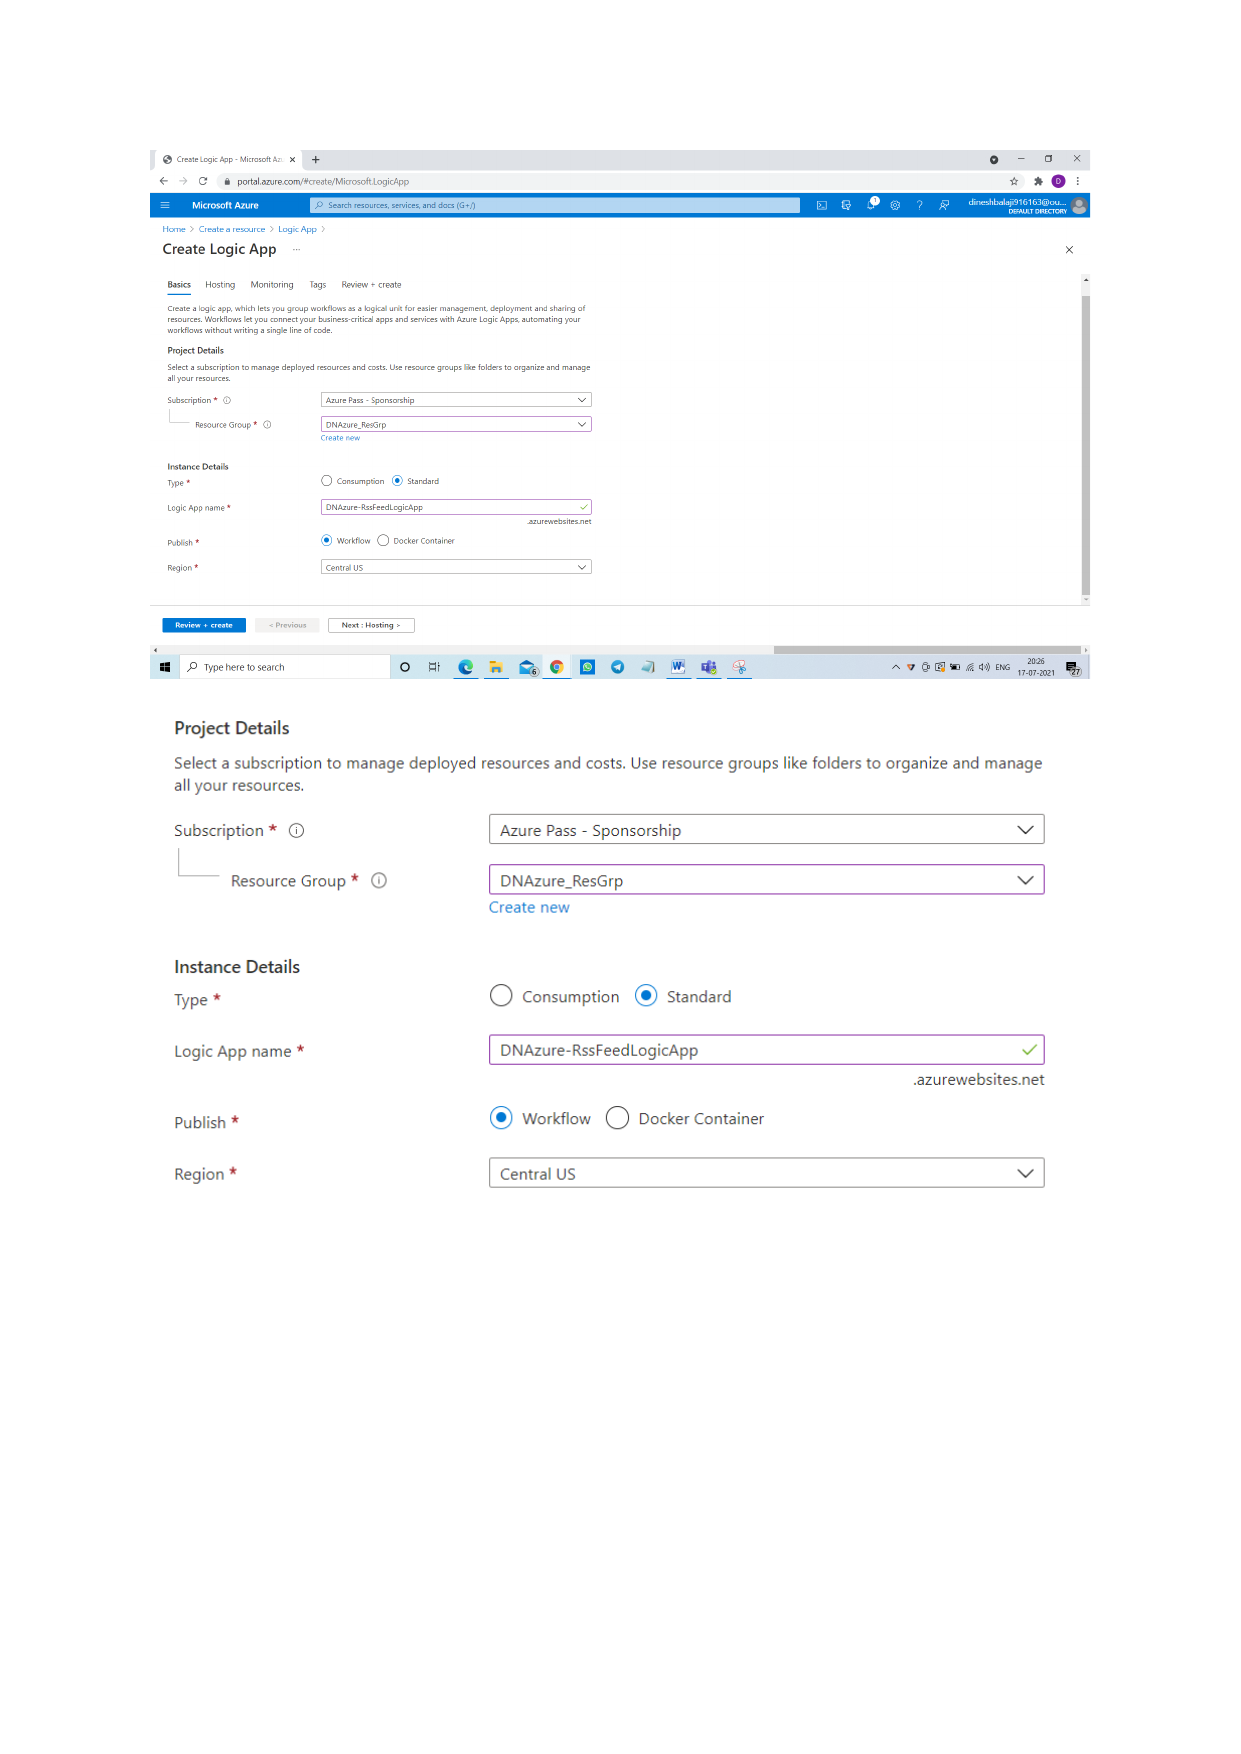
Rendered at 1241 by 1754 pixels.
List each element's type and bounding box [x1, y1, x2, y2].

picture [150, 703, 1091, 1229]
picture [150, 150, 1091, 679]
